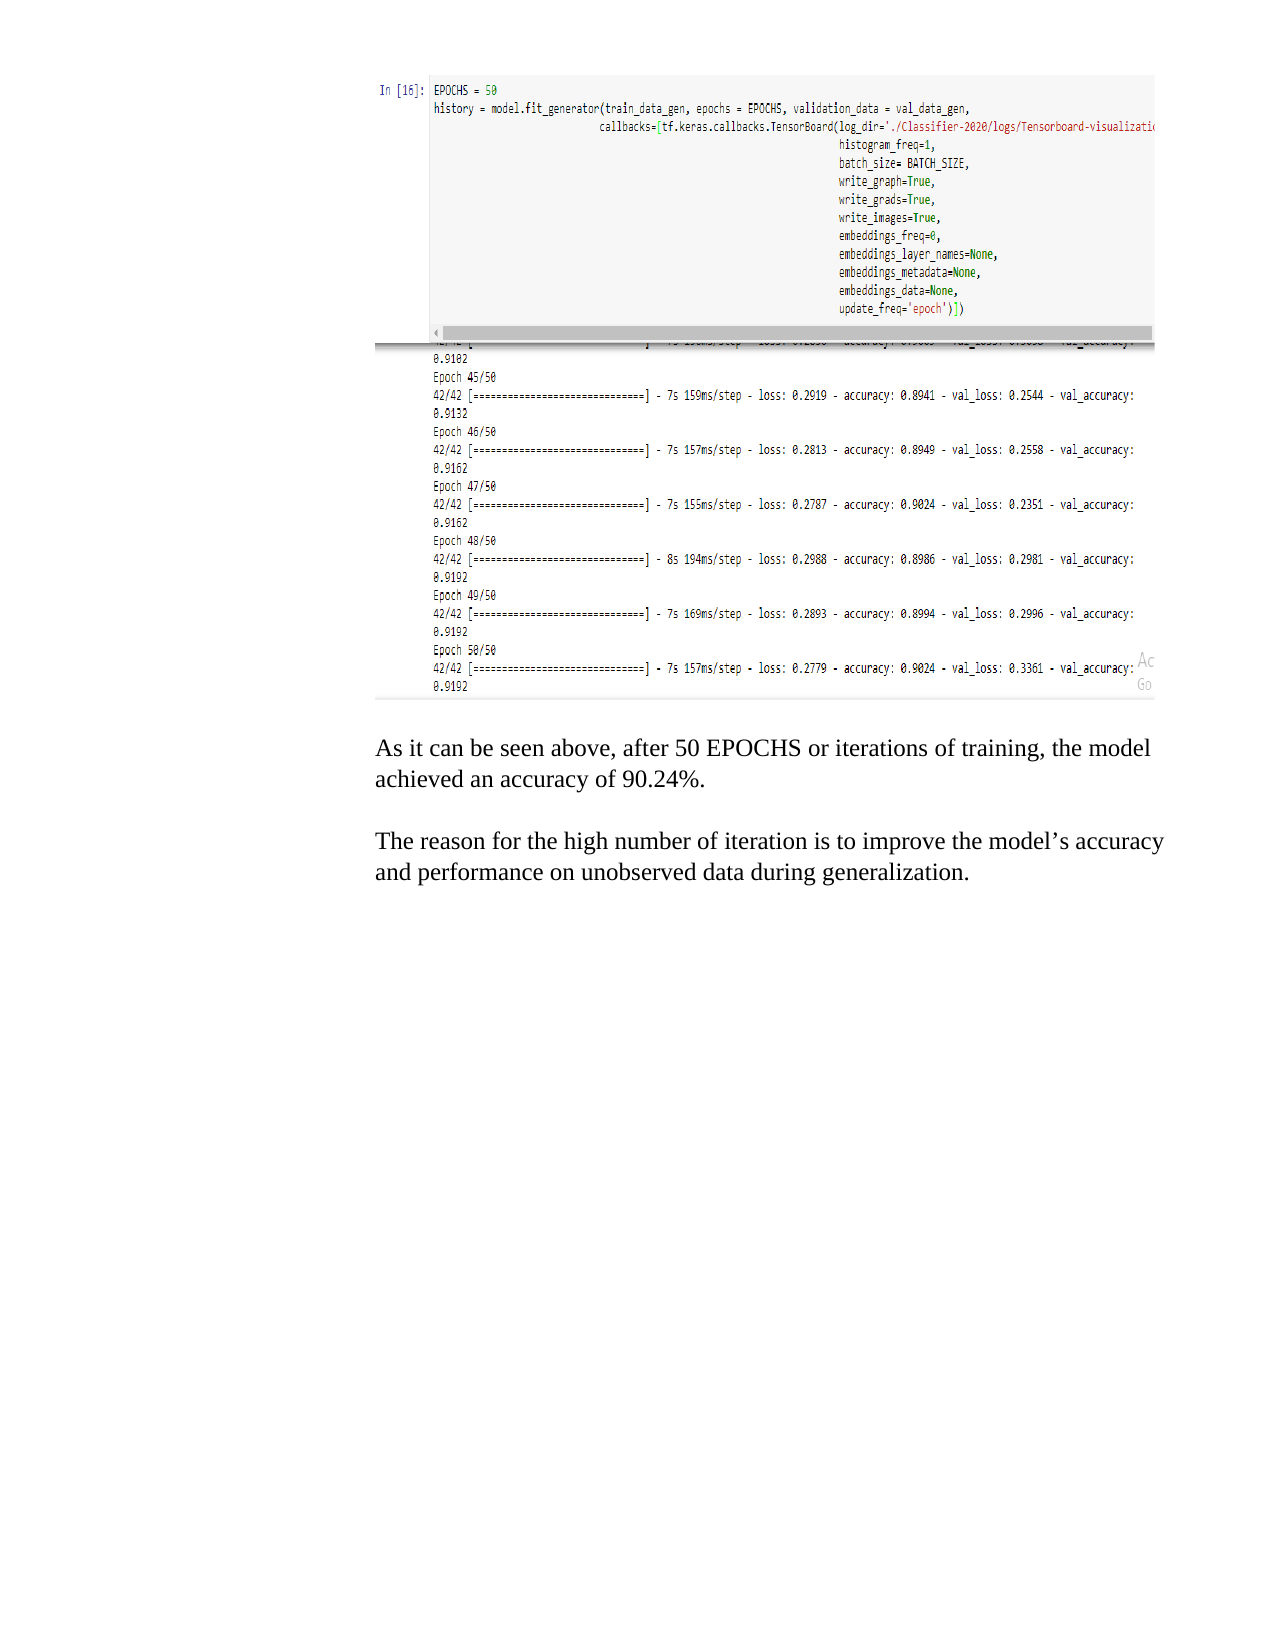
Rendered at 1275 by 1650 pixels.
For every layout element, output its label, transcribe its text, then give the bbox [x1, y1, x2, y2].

picture [375, 75, 1155, 700]
list The reason for the high number of iteration is to improve the model’s accuracy and performance on unobserved data during generalization. [375, 826, 1200, 886]
list As it can be seen above, after 50 EPOCHS or iterations of training, the model achieved an accuracy of 90.24%. [375, 733, 1200, 793]
